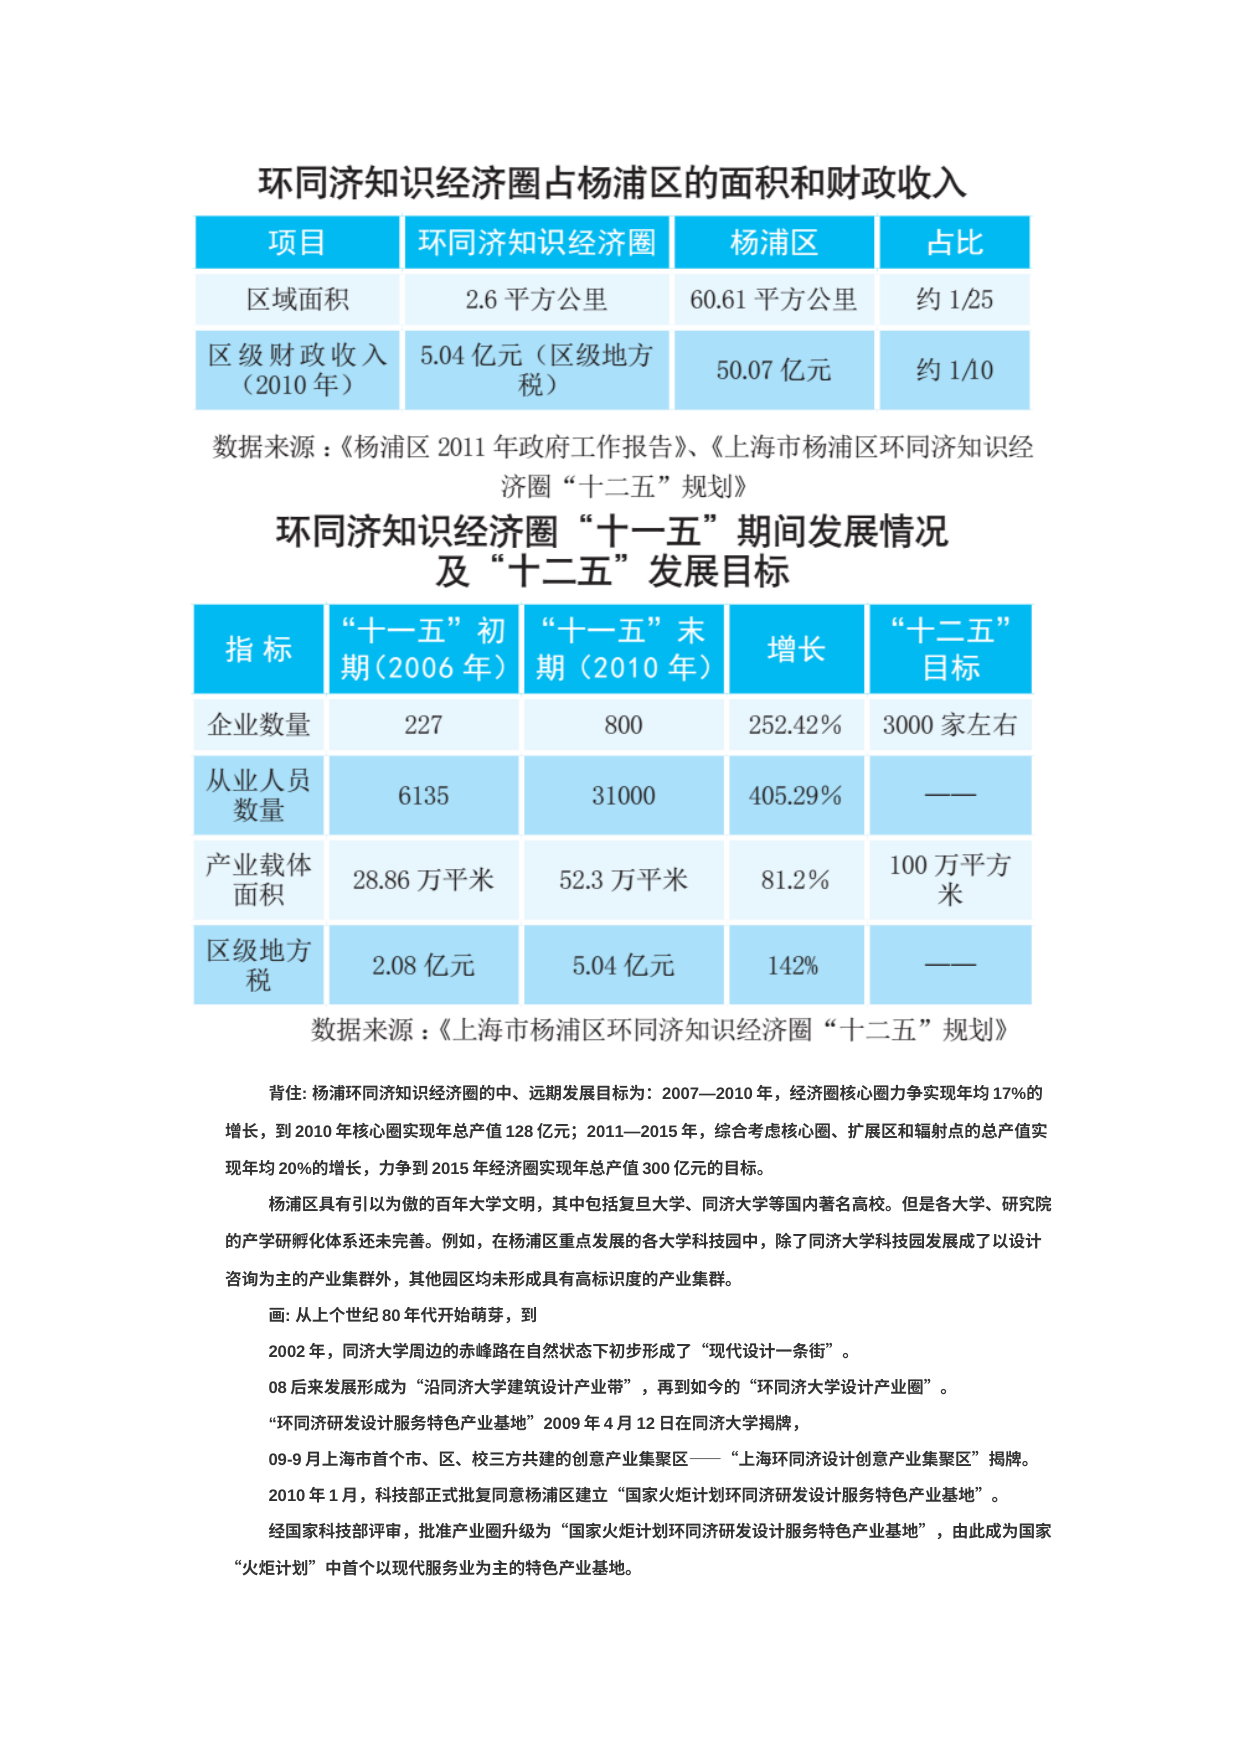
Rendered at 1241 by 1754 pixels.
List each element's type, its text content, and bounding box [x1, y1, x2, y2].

list 杨浦区具有引以为傲的百年大学文明，其中包括复旦大学、同济大学等国内著名高校。但是各大学、研究院的产学研孵化体系还未完善。例如，在杨浦区重点发展的各大学科技园中，除了同济大学科技园发展成了以设计咨询为主的产业集群外，其他园区均未形成具有高标识度的产业集群。 [225, 1187, 1053, 1294]
list 背住: 杨浦环同济知识经济圈的中、远期发展目标为：2007—2010年，经济圈核心圈力争实现年均17%的增长，到2010年核心圈实现年总产值128亿元；2011—2015年，综合考虑核心圈、扩展区和辐射点的总产值实现年均20%的增长，力争到2015年经济圈实现年总产值300亿元的目标。 [225, 1076, 1053, 1183]
list 09-9月上海市首个市、区、校三方共建的创意产业集聚区——“上海环同济设计创意产业集聚区”揭牌。 [225, 1442, 1053, 1474]
picture [187, 162, 1053, 1059]
list “环同济研发设计服务特色产业基地”2009年4月12日在同济大学揭牌， [225, 1406, 1053, 1438]
list 2010年1月，科技部正式批复同意杨浦区建立“国家火炬计划环同济研发设计服务特色产业基地”。 [225, 1478, 1053, 1510]
list 2002年，同济大学周边的赤峰路在自然状态下初步形成了“现代设计一条街”。 [225, 1333, 1053, 1366]
list 08后来发展形成为“沿同济大学建筑设计产业带”，再到如今的“环同济大学设计产业圈”。 [225, 1369, 1053, 1402]
list 经国家科技部评审，批准产业圈升级为“国家火炬计划环同济研发设计服务特色产业基地”，由此成为国家“火炬计划”中首个以现代服务业为主的特色产业基地。 [225, 1514, 1053, 1583]
list 画: 从上个世纪80年代开始萌芽，到 [225, 1297, 1053, 1330]
